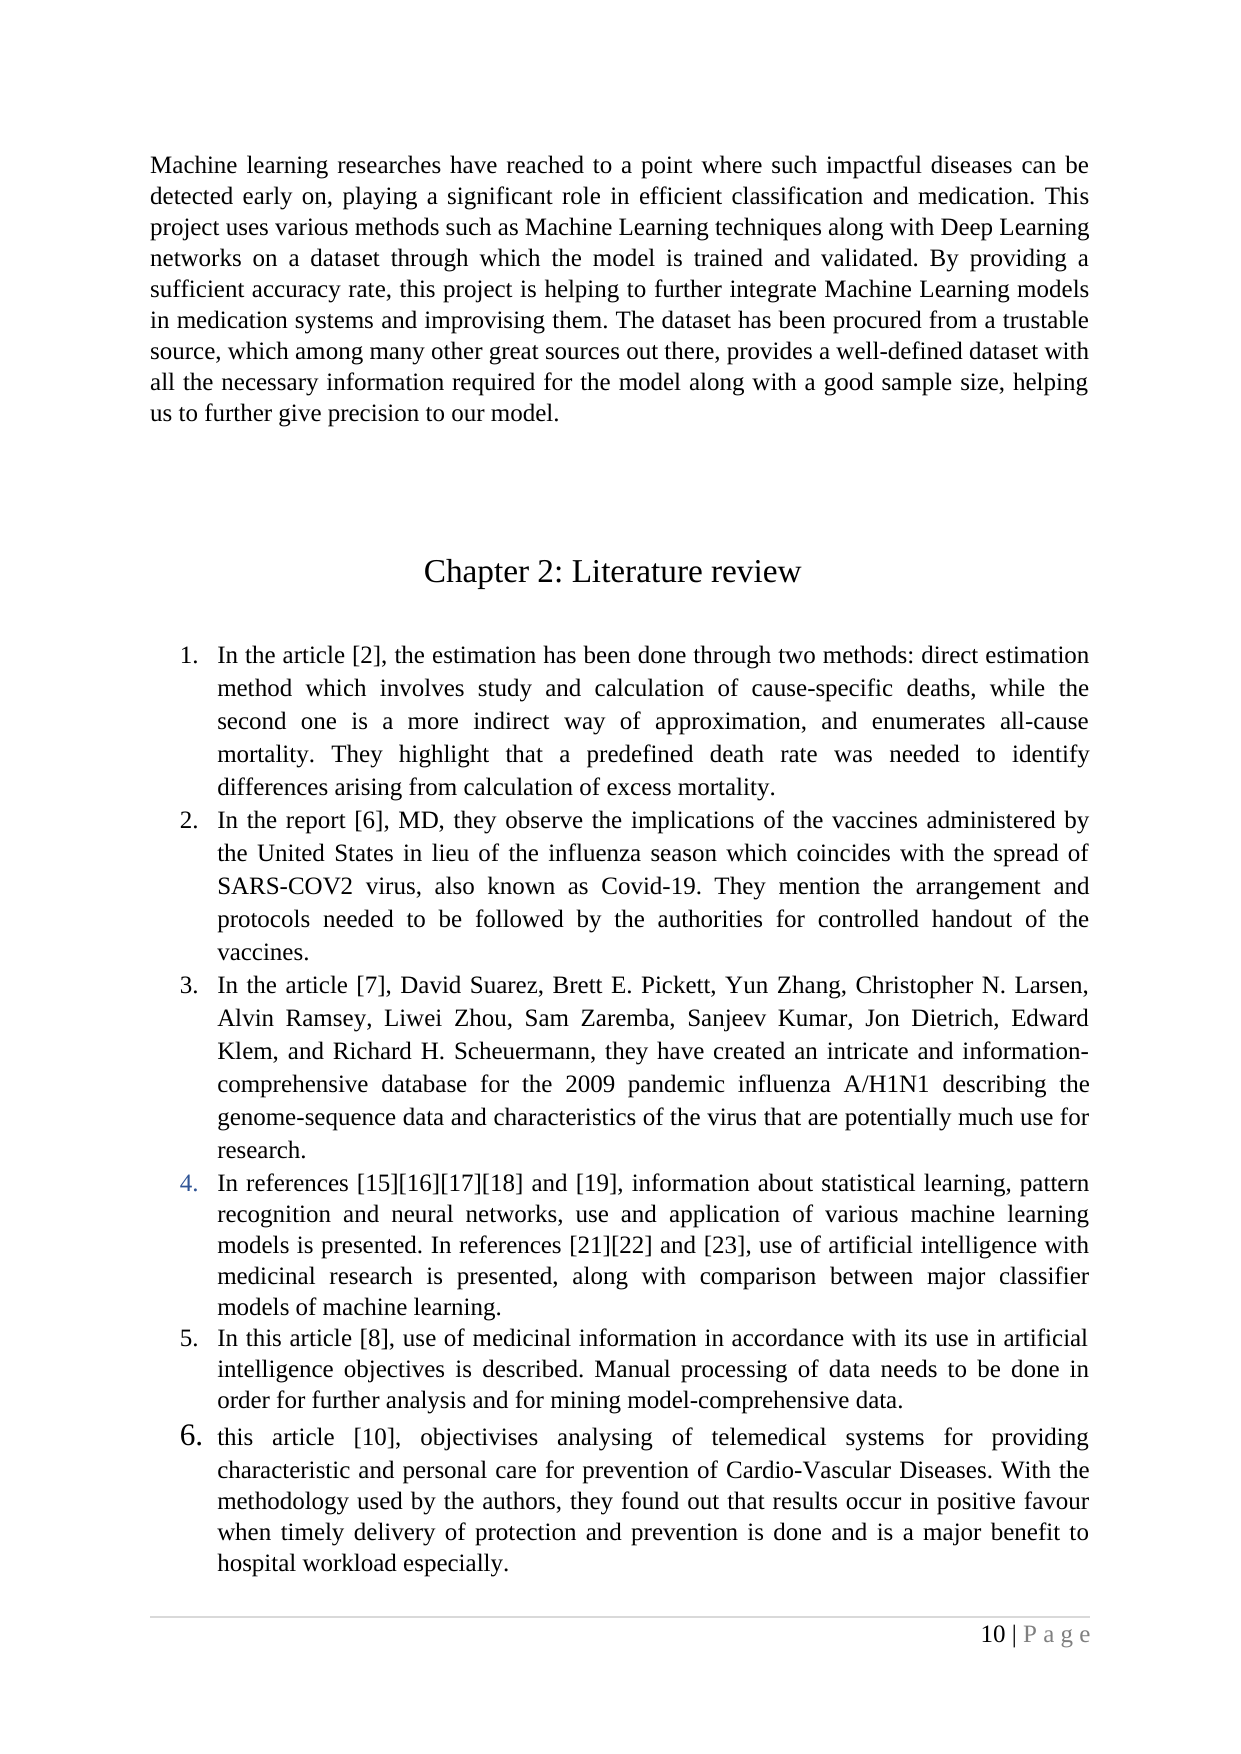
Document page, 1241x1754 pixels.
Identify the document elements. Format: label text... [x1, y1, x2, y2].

list In the article [2], the estimation has been done through two methods: direct estimation method which involves study and calculation of cause-specific deaths, while the second one is a more indirect way of approximation, and enumerates all-cause mortality. They highlight that a predefined death rate was needed to identify differences arising from calculation of excess mortality. [179, 640, 1090, 801]
list this article [10], objectivises analysing of telemedical systems for providing characteristic and personal care for prevention of Cardio-Vascular Diseases. With the methodology used by the authors, they found out that results occur in positive favour when timely delivery of protection and prevention is done and is a major benefit to hospital workload especially. [179, 1417, 1090, 1577]
subtitle Chapter 2: Literature review [150, 552, 1090, 590]
text Machine learning researches have reached to a point where such impactful diseases can be detected early on, playing a significant role in efficient classification and medication. This project uses various methods such as Machine Learning techniques along with Deep Learning networks on a dataset through which the model is trained and validated. By providing a sufficient accuracy rate, this project is helping to further integrate Machine Learning models in medication systems and improvising them. The dataset has been procured from a trustable source, which among many other great sources out there, provides a well-defined dataset with all the necessary information required for the model along with a good sample size, helping us to further give precision to our model. [150, 150, 1090, 427]
list In this article [8], use of medicinal information in accordance with its use in artificial intelligence objectives is described. Manual processing of data needs to be done in order for further analysis and for mining model-comprehensive data. [179, 1323, 1090, 1414]
list In references [15][16][17][18] and [19], information about statistical learning, pattern recognition and neural networks, use and application of various machine learning models is presented. In references [21][22] and [23], use of artificial intelligence with medicinal research is presented, along with comparison between major classifier models of machine learning. [179, 1168, 1090, 1321]
list In the article [7], David Suarez, Brett E. Pickett, Yun Zhang, Christopher N. Larsen, Alvin Ramsey, Liwei Zhou, Sam Zaremba, Sanjeev Kumar, Jon Dietrich, Edward Klem, and Richard H. Scheuermann, they have created an intricate and information-comprehensive database for the 2009 pandemic influenza A/H1N1 describing the genome-sequence data and characteristics of the virus that are potentially much use for research. [179, 970, 1090, 1164]
list In the report [6], MD, they observe the implications of the vaccines administered by the United States in lieu of the influenza season which coincides with the spread of SARS-COV2 virus, also known as Covid-19. They mention the arrangement and protocols needed to be followed by the authorities for controlled handout of the vaccines. [179, 805, 1090, 966]
